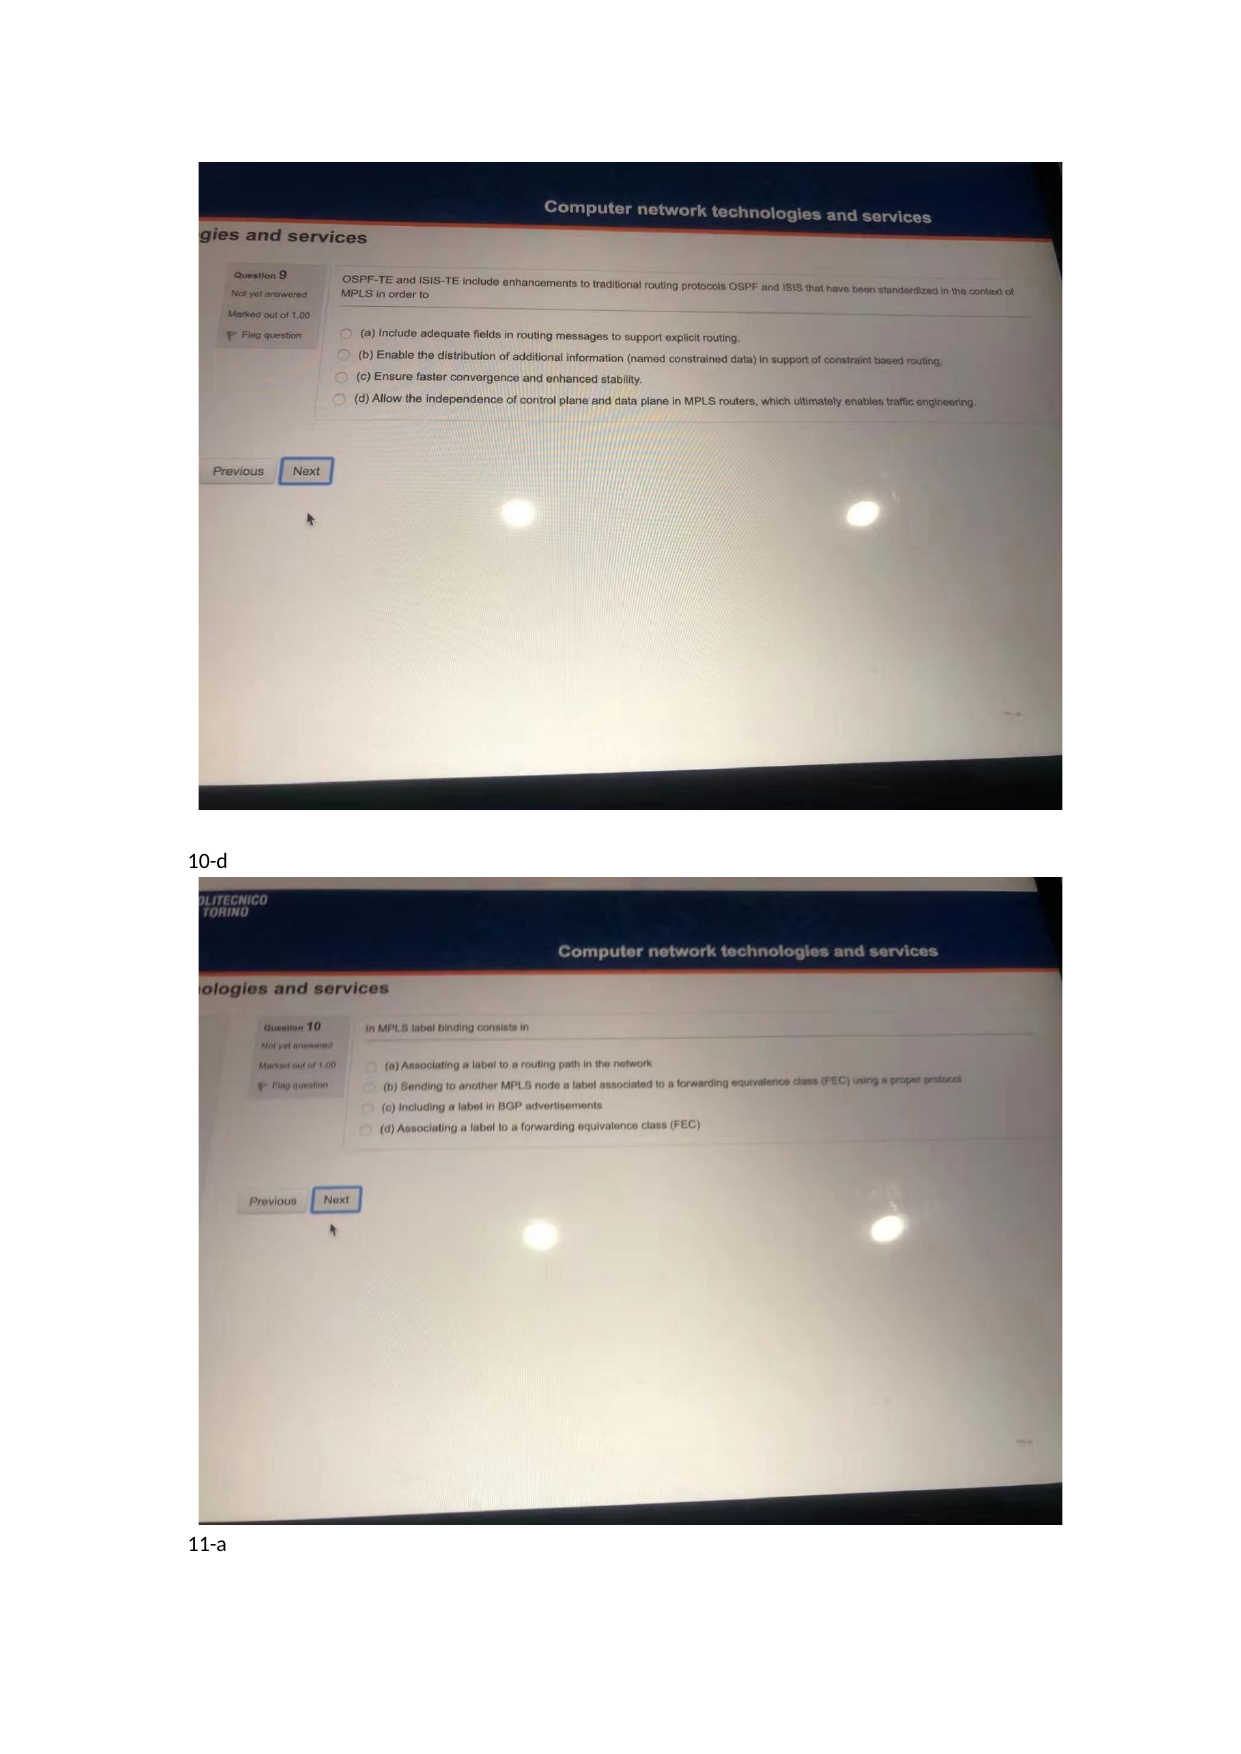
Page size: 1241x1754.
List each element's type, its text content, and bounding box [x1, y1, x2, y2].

text 11-a [187, 1527, 1053, 1559]
picture [198, 877, 1063, 1525]
picture [198, 162, 1063, 810]
